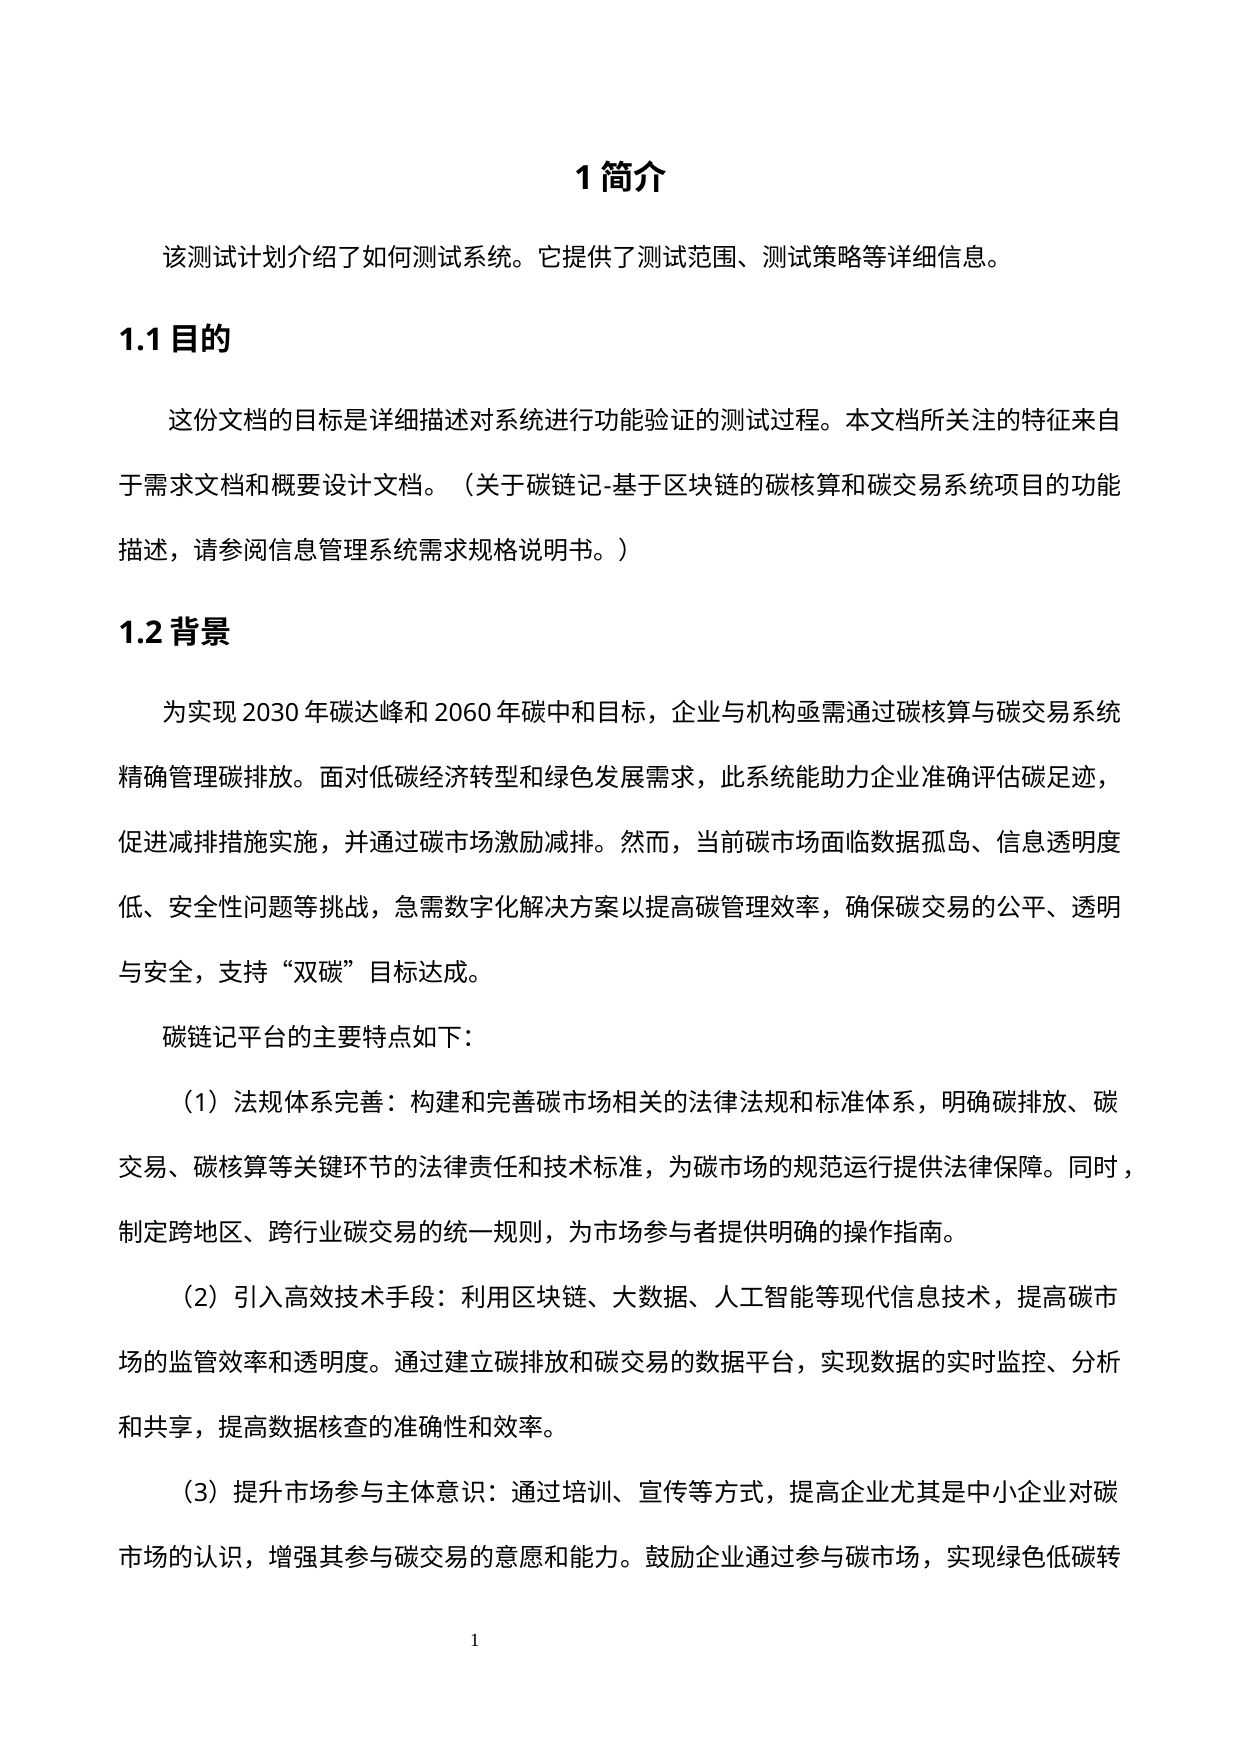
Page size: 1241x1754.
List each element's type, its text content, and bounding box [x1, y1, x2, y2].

subtitle 1.1目的 [118, 305, 1122, 370]
text （1）法规体系完善：构建和完善碳市场相关的法律法规和标准体系，明确碳排放、碳交易、碳核算等关键环节的法律责任和技术标准，为碳市场的规范运行提供法律保障。同时，制定跨地区、跨行业碳交易的统一规则，为市场参与者提供明确的操作指南。 [118, 1068, 1122, 1263]
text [118, 1458, 1122, 1588]
text 这份文档的目标是详细描述对系统进行功能验证的测试过程。本文档所关注的特征来自于需求文档和概要设计文档。（关于碳链记-基于区块链的碳核算和碳交易系统项目的功能描述，请参阅信息管理系统需求规格说明书。） [118, 386, 1122, 581]
text （2）引入高效技术手段：利用区块链、大数据、人工智能等现代信息技术，提高碳市场的监管效率和透明度。通过建立碳排放和碳交易的数据平台，实现数据的实时监控、分析和共享，提高数据核查的准确性和效率。 [118, 1263, 1122, 1458]
text 该测试计划介绍了如何测试系统。它提供了测试范围、测试策略等详细信息。 [118, 223, 1122, 288]
text 碳链记平台的主要特点如下： [118, 1003, 1122, 1068]
text 为实现2030年碳达峰和2060年碳中和目标，企业与机构亟需通过碳核算与碳交易系统精确管理碳排放。面对低碳经济转型和绿色发展需求，此系统能助力企业准确评估碳足迹，促进减排措施实施，并通过碳市场激励减排。然而，当前碳市场面临数据孤岛、信息透明度低、安全性问题等挑战，急需数字化解决方案以提高碳管理效率，确保碳交易的公平、透明与安全，支持“双碳”目标达成。 [118, 678, 1122, 1003]
subtitle 1.2背景 [118, 597, 1122, 662]
subtitle 1简介 [118, 142, 1122, 207]
